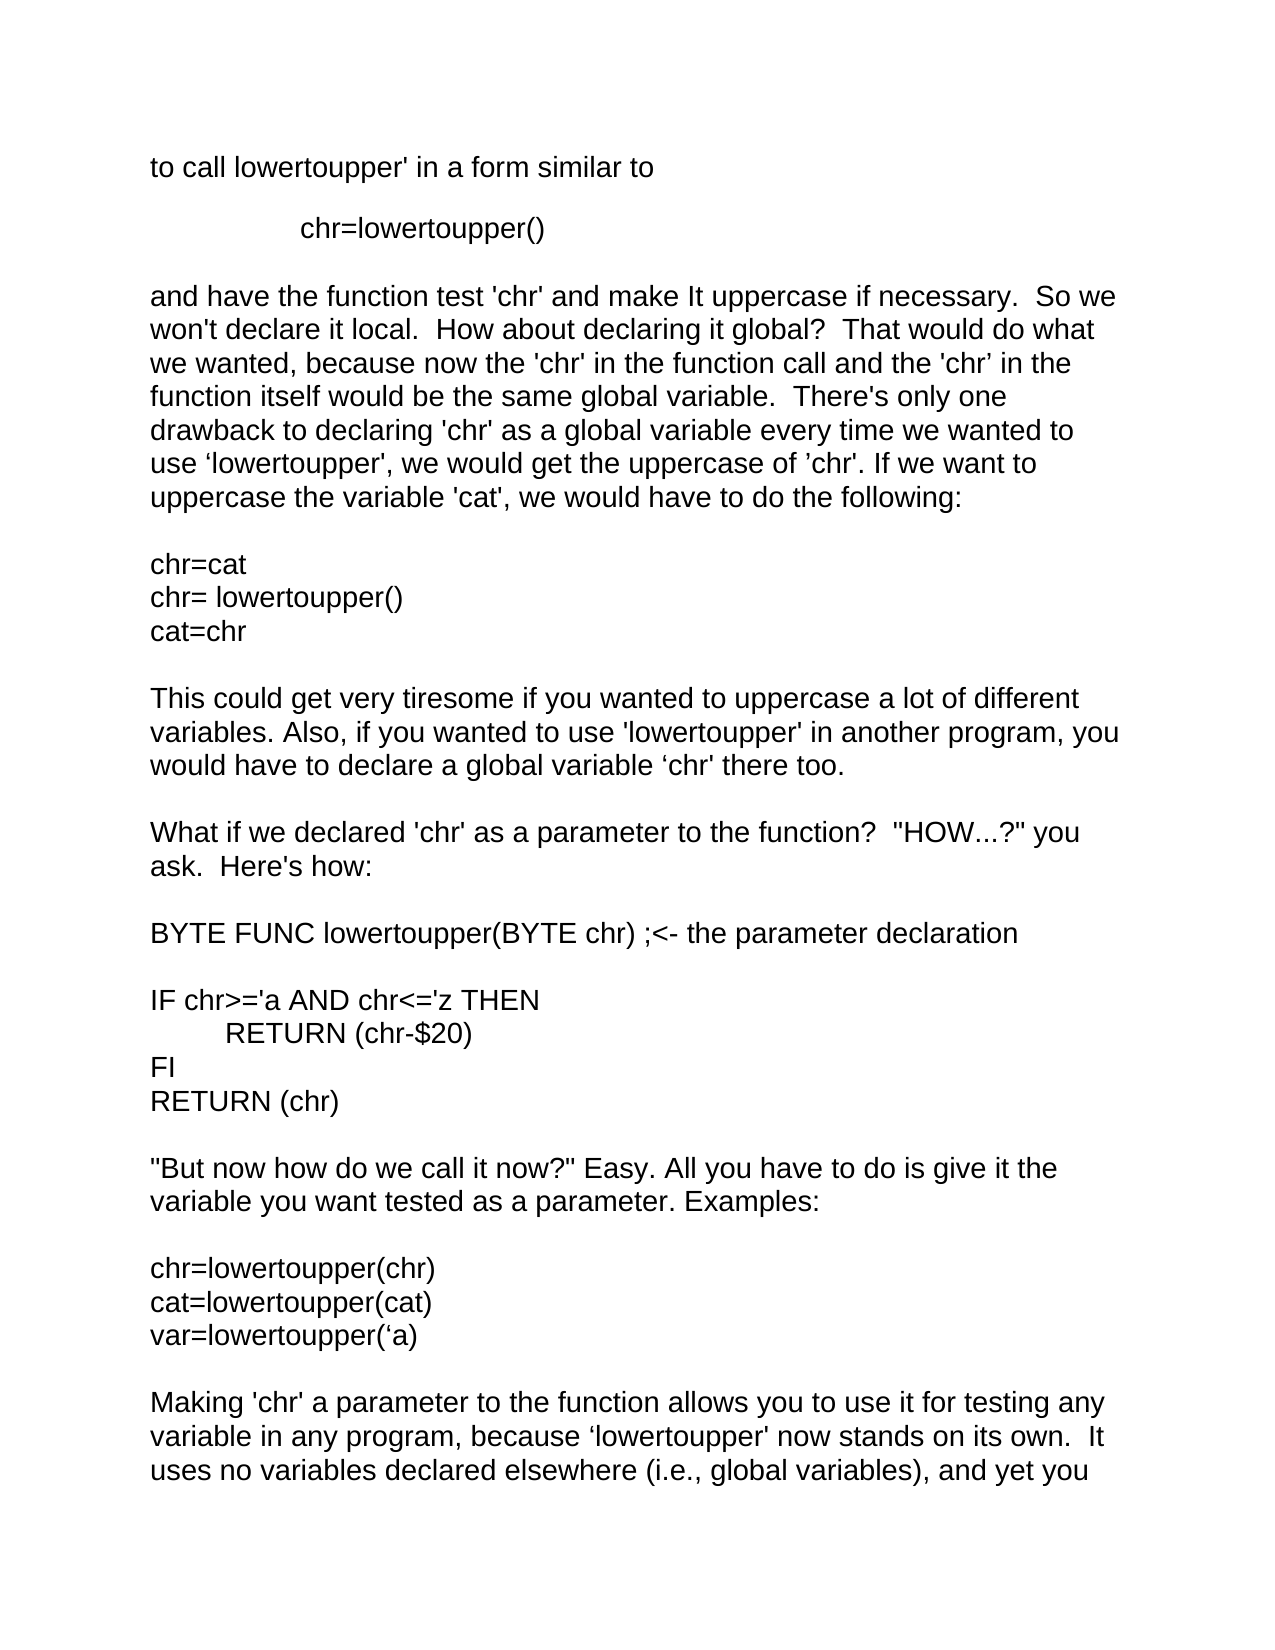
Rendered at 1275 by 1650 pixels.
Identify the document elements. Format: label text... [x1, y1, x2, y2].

text chr=lowertoupper(chr) [150, 1251, 1125, 1285]
text chr= lowertoupper() [150, 581, 1125, 614]
text What if we declared 'chr' as a parameter to the function? "HOW...?" you ask. Here's how: [150, 815, 1125, 882]
text IF chr>='a AND chr<='z THEN [150, 983, 1125, 1017]
text and have the function test 'chr' and make It uppercase if necessary. So we won't declare it local. How about declaring it global? That would do what we wanted, because now the 'chr' in the function call and the 'chr’ in the function itself would be the same global variable. There's only one drawback to declaring 'chr' as a global variable every time we wanted to use ‘lowertoupper', we would get the uppercase of ’chr'. If we want to uppercase the variable 'cat', we would have to do the following: [150, 279, 1125, 513]
text This could get very tiresome if you wanted to uppercase a lot of different variables. Also, if you wanted to use 'lowertoupper' in another program, you would have to declare a global variable ‘chr' there too. [150, 681, 1125, 782]
text FI [150, 1050, 1125, 1084]
text "But now how do we call it now?" Easy. All you have to do is give it the variable you want tested as a parameter. Examples: [150, 1151, 1125, 1218]
text RETURN (chr) [150, 1084, 1125, 1117]
text cat=chr [150, 614, 1125, 648]
text RETURN (chr-$20) [150, 1017, 1125, 1050]
text chr=lowertoupper() [150, 212, 1125, 245]
text cat=lowertoupper(cat) [150, 1285, 1125, 1318]
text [150, 1386, 1125, 1486]
text var=lowertoupper(‘a) [150, 1318, 1125, 1352]
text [150, 150, 1125, 183]
text chr=cat [150, 547, 1125, 581]
text BYTE FUNC lowertoupper(BYTE chr) ;<- the parameter declaration [150, 916, 1125, 949]
